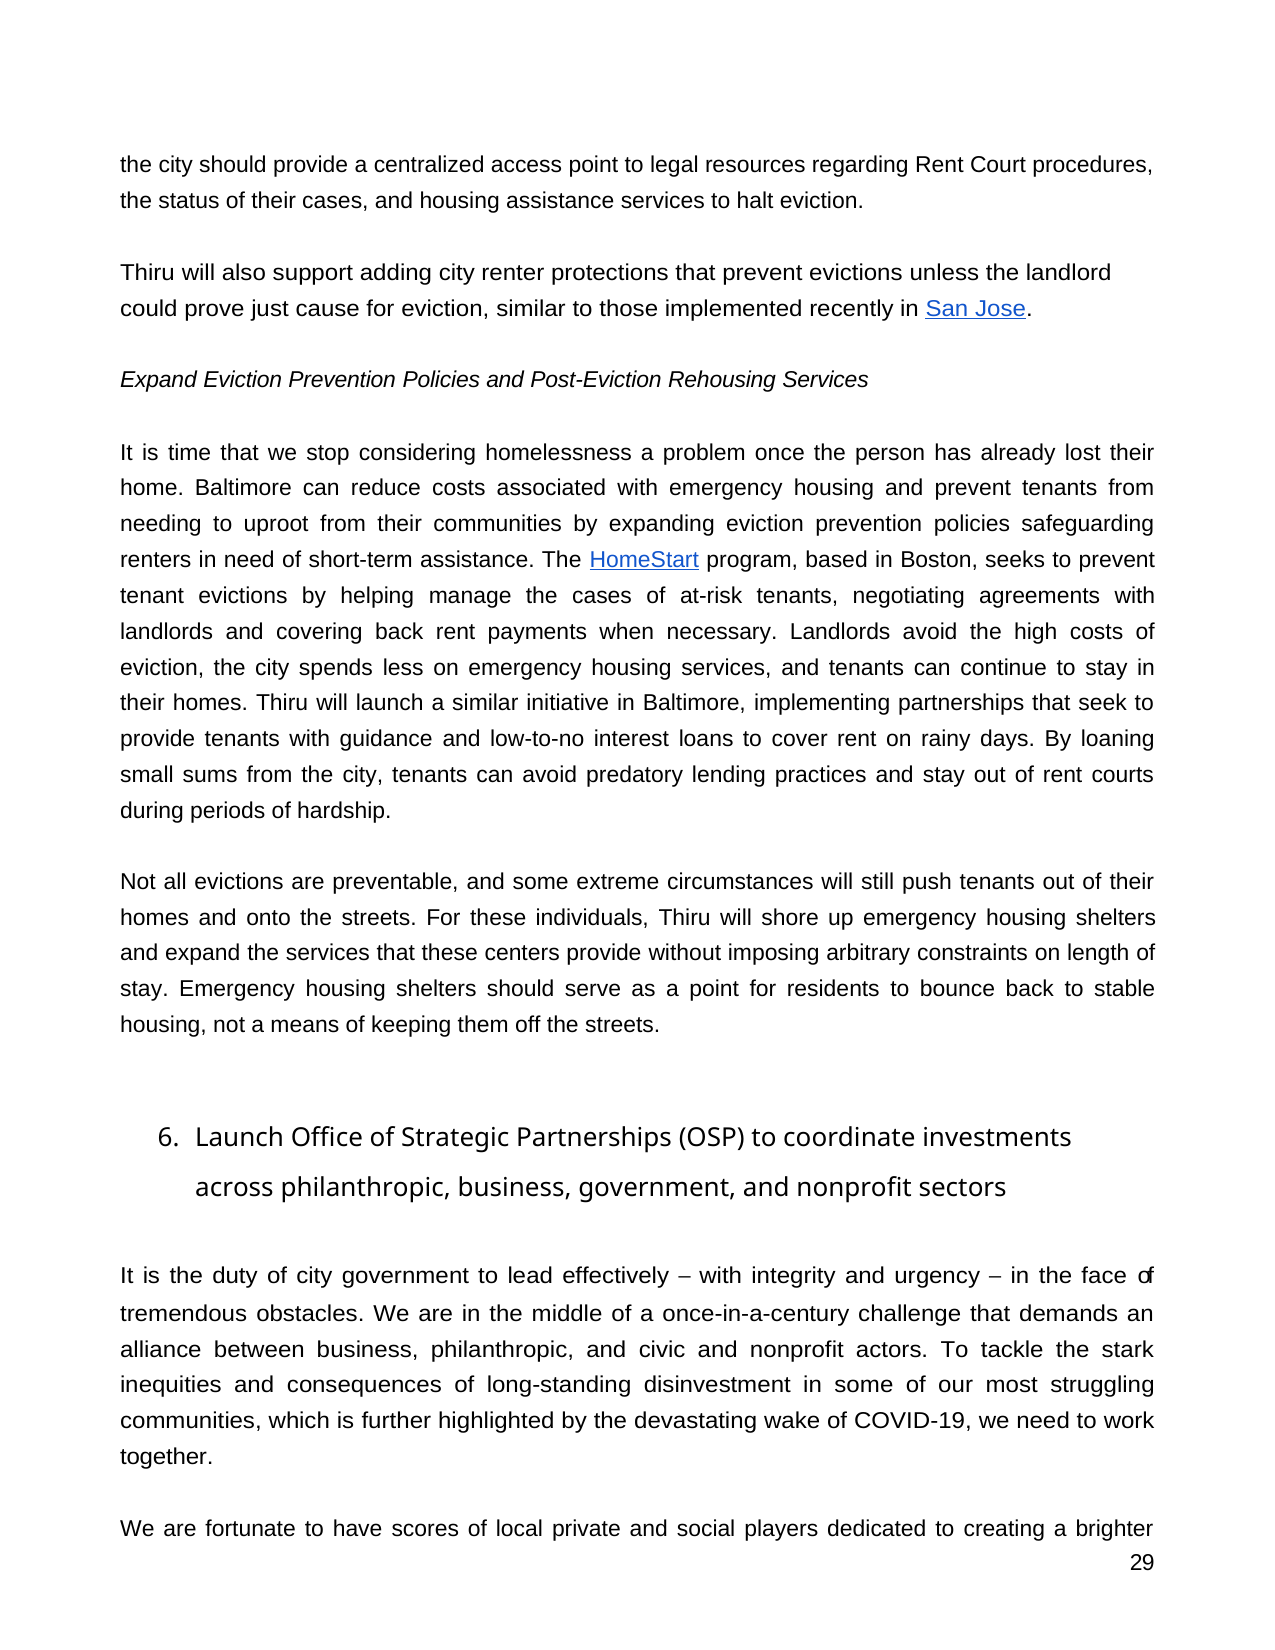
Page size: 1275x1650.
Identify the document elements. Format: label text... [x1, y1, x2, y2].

text Thiru will also support adding city renter protections that prevent evictions unless the landlord could prove just cause for eviction, similar to those implemented recently in San Jose. [120, 259, 1174, 321]
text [120, 1515, 1155, 1542]
text It is the duty of city government to lead effectively – with integrity and urgency – in the face of tremendous obstacles. We are in the middle of a once-in-a-century challenge that demands an alliance between business, philanthropic, and civic and nonprofit actors. To tackle the stark inequities and consequences of long-standing disinvestment in some of our most struggling communities, which is further highlighted by the devastating wake of COVID-19, we need to work together. [120, 1259, 1155, 1469]
text Not all evictions are preventable, and some extreme circumstances will still push tenants out of their homes and onto the streets. For these individuals, Thiru will shore up emergency housing shelters and expand the services that these centers provide without imposing arbitrary constraints on length of stay. Emergency housing shelters should serve as a point for residents to bounce back to stable housing, not a means of keeping them off the streets. [120, 868, 1156, 1037]
list Launch Office of Strategic Partnerships (OSP) to coordinate investments across philanthropic, business, government, and nonprofit sectors [157, 1119, 1145, 1204]
text It is time that we stop considering homelessness a problem once the person has already lost their home. Baltimore can reduce costs associated with emergency housing and prevent tenants from needing to uproot from their communities by expanding eviction prevention policies safeguarding renters in need of short-term assistance. The HomeStart program, based in Boston, seeks to prevent tenant evictions by helping manage the cases of at-risk tenants, negotiating agreements with landlords and covering back rent payments when necessary. Landlords avoid the high costs of eviction, the city spends less on emergency housing services, and tenants can continue to stay in their homes. Thiru will launch a similar initiative in Baltimore, implementing partnerships that seek to provide tenants with guidance and low-to-no interest loans to cover rent on rainy days. By loaning small sums from the city, tenants can avoid predatory lending practices and stay out of rent courts during periods of hardship. [120, 438, 1155, 823]
text Expand Eviction Prevention Policies and Post-Eviction Rehousing Services [120, 366, 1275, 393]
text the city should provide a centralized access point to legal resources regarding Rent Court procedures, the status of their cases, and housing assistance services to halt eviction. [120, 151, 1174, 214]
